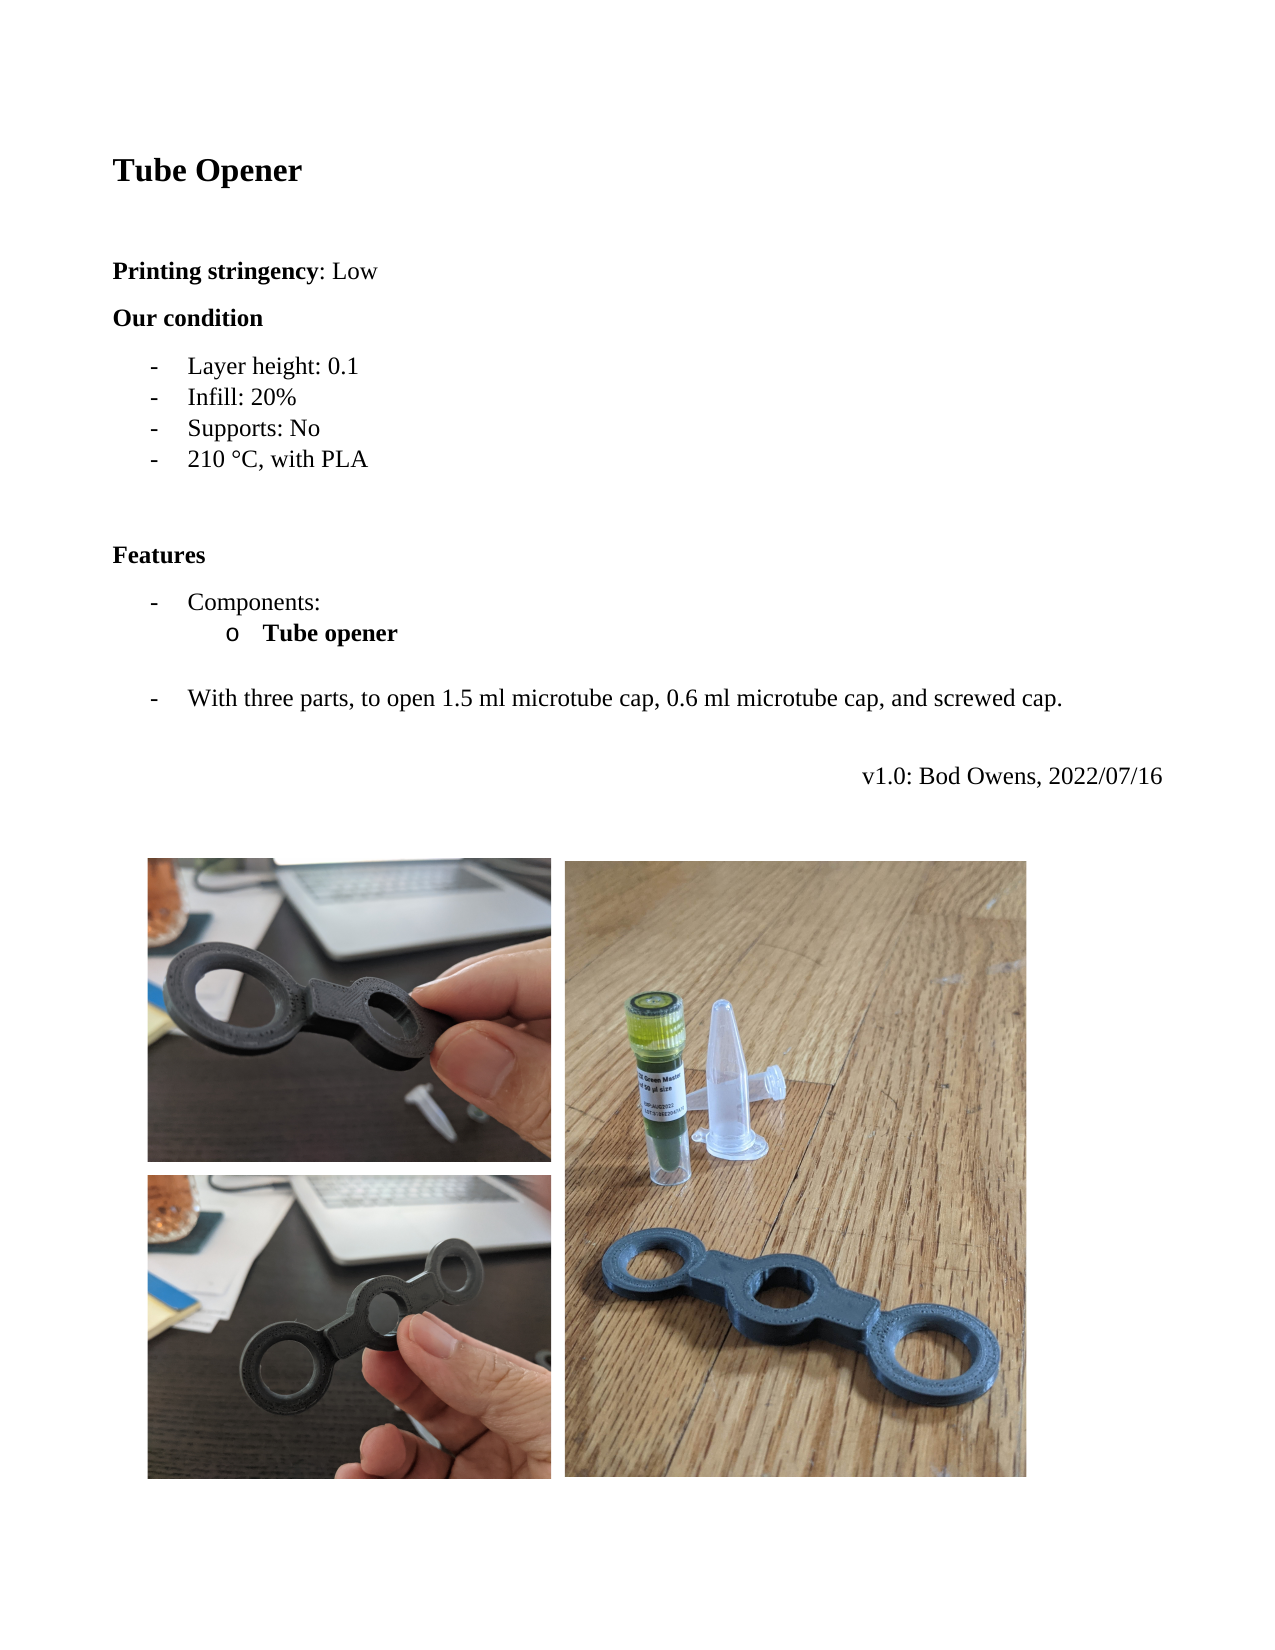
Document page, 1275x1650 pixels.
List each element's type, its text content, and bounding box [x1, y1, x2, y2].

list Supports: No [150, 413, 1162, 442]
picture [564, 861, 1027, 1477]
list Tube opener [225, 618, 1162, 649]
text Tube Opener [112, 150, 1162, 188]
text Our condition [112, 303, 1162, 332]
list Layer height: 0.1 [150, 351, 1162, 380]
list 210 °C, with PLA [150, 444, 1162, 473]
text v1.0: Bod Owens, 2022/07/16 [112, 761, 1162, 790]
text Features [112, 540, 1162, 568]
text Printing stringency: Low [112, 256, 1162, 284]
list With three parts, to open 1.5 ml microtube cap, 0.6 ml microtube cap, and screwed cap. [150, 683, 1162, 711]
list Infill: 20% [150, 382, 1162, 411]
list Components: [150, 587, 1162, 616]
picture [147, 858, 552, 1162]
picture [147, 1175, 552, 1479]
